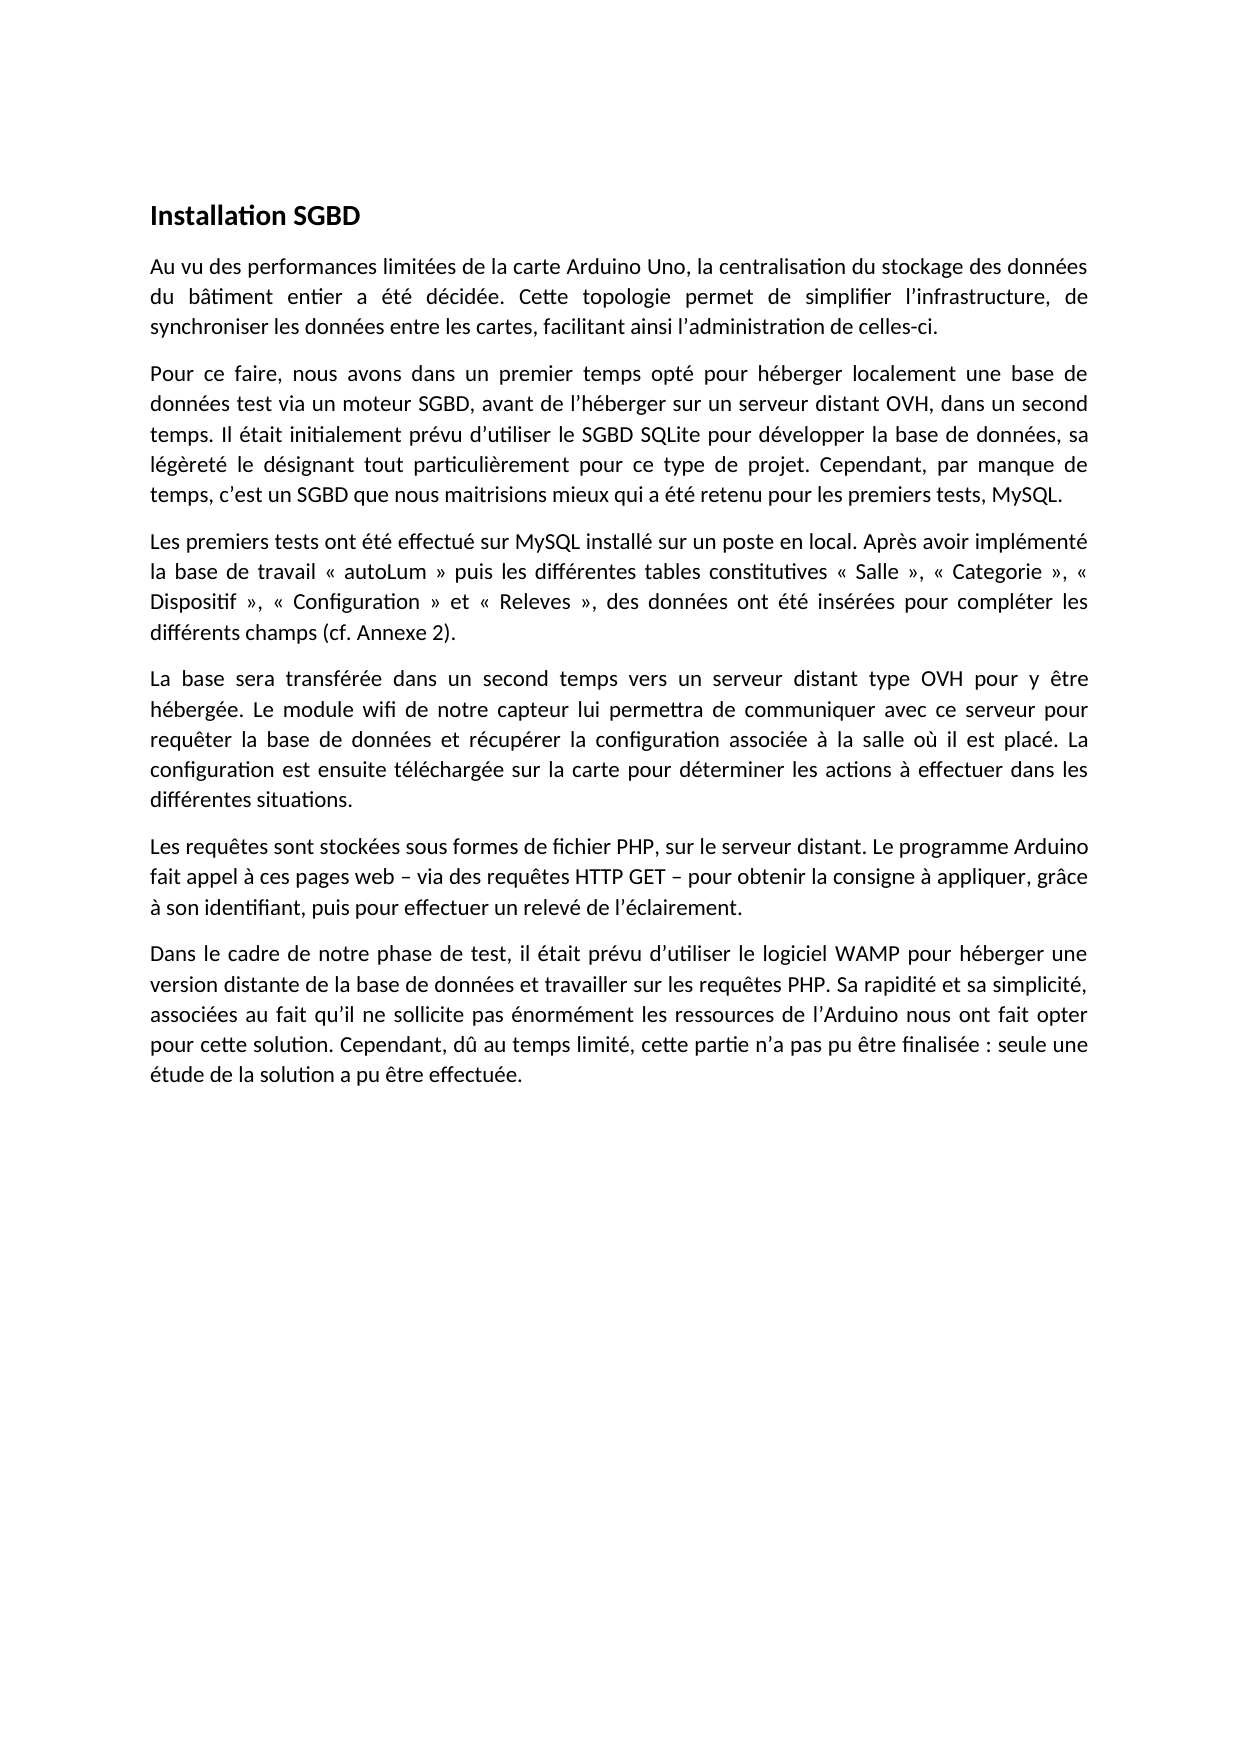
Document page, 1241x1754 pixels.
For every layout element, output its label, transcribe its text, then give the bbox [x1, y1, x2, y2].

text Les premiers tests ont été effectué sur MySQL installé sur un poste en local. Après avoir implémenté la base de travail « autoLum » puis les différentes tables constitutives « Salle », « Categorie », « Dispositif », « Configuration » et « Releves », des données ont été insérées pour compléter les différents champs (cf. Annexe 2). [150, 527, 1090, 646]
subtitle Installation SGBD [150, 197, 1090, 232]
text Pour ce faire, nous avons dans un premier temps opté pour héberger localement une base de données test via un moteur SGBD, avant de l’héberger sur un serveur distant OVH, dans un second temps. Il était initialement prévu d’utiliser le SGBD SQLite pour développer la base de données, sa légèreté le désignant tout particulièrement pour ce type de projet. Cependant, par manque de temps, c’est un SGBD que nous maitrisions mieux qui a été retenu pour les premiers tests, MySQL. [150, 359, 1090, 508]
text Dans le cadre de notre phase de test, il était prévu d’utiliser le logiciel WAMP pour héberger une version distante de la base de données et travailler sur les requêtes PHP. Sa rapidité et sa simplicité, associées au fait qu’il ne sollicite pas énormément les ressources de l’Arduino nous ont fait opter pour cette solution. Cependant, dû au temps limité, cette partie n’a pas pu être finalisée : seule une étude de la solution a pu être effectuée. [150, 939, 1090, 1088]
text Au vu des performances limitées de la carte Arduino Uno, la centralisation du stockage des données du bâtiment entier a été décidée. Cette topologie permet de simplifier l’infrastructure, de synchroniser les données entre les cartes, facilitant ainsi l’administration de celles-ci. [150, 252, 1090, 340]
text La base sera transférée dans un second temps vers un serveur distant type OVH pour y être hébergée. Le module wifi de notre capteur lui permettra de communiquer avec ce serveur pour requêter la base de données et récupérer la configuration associée à la salle où il est placé. La configuration est ensuite téléchargée sur la carte pour déterminer les actions à effectuer dans les différentes situations. [150, 664, 1090, 813]
text Les requêtes sont stockées sous formes de fichier PHP, sur le serveur distant. Le programme Arduino fait appel à ces pages web – via des requêtes HTTP GET – pour obtenir la consigne à appliquer, grâce à son identifiant, puis pour effectuer un relevé de l’éclairement. [150, 832, 1090, 921]
